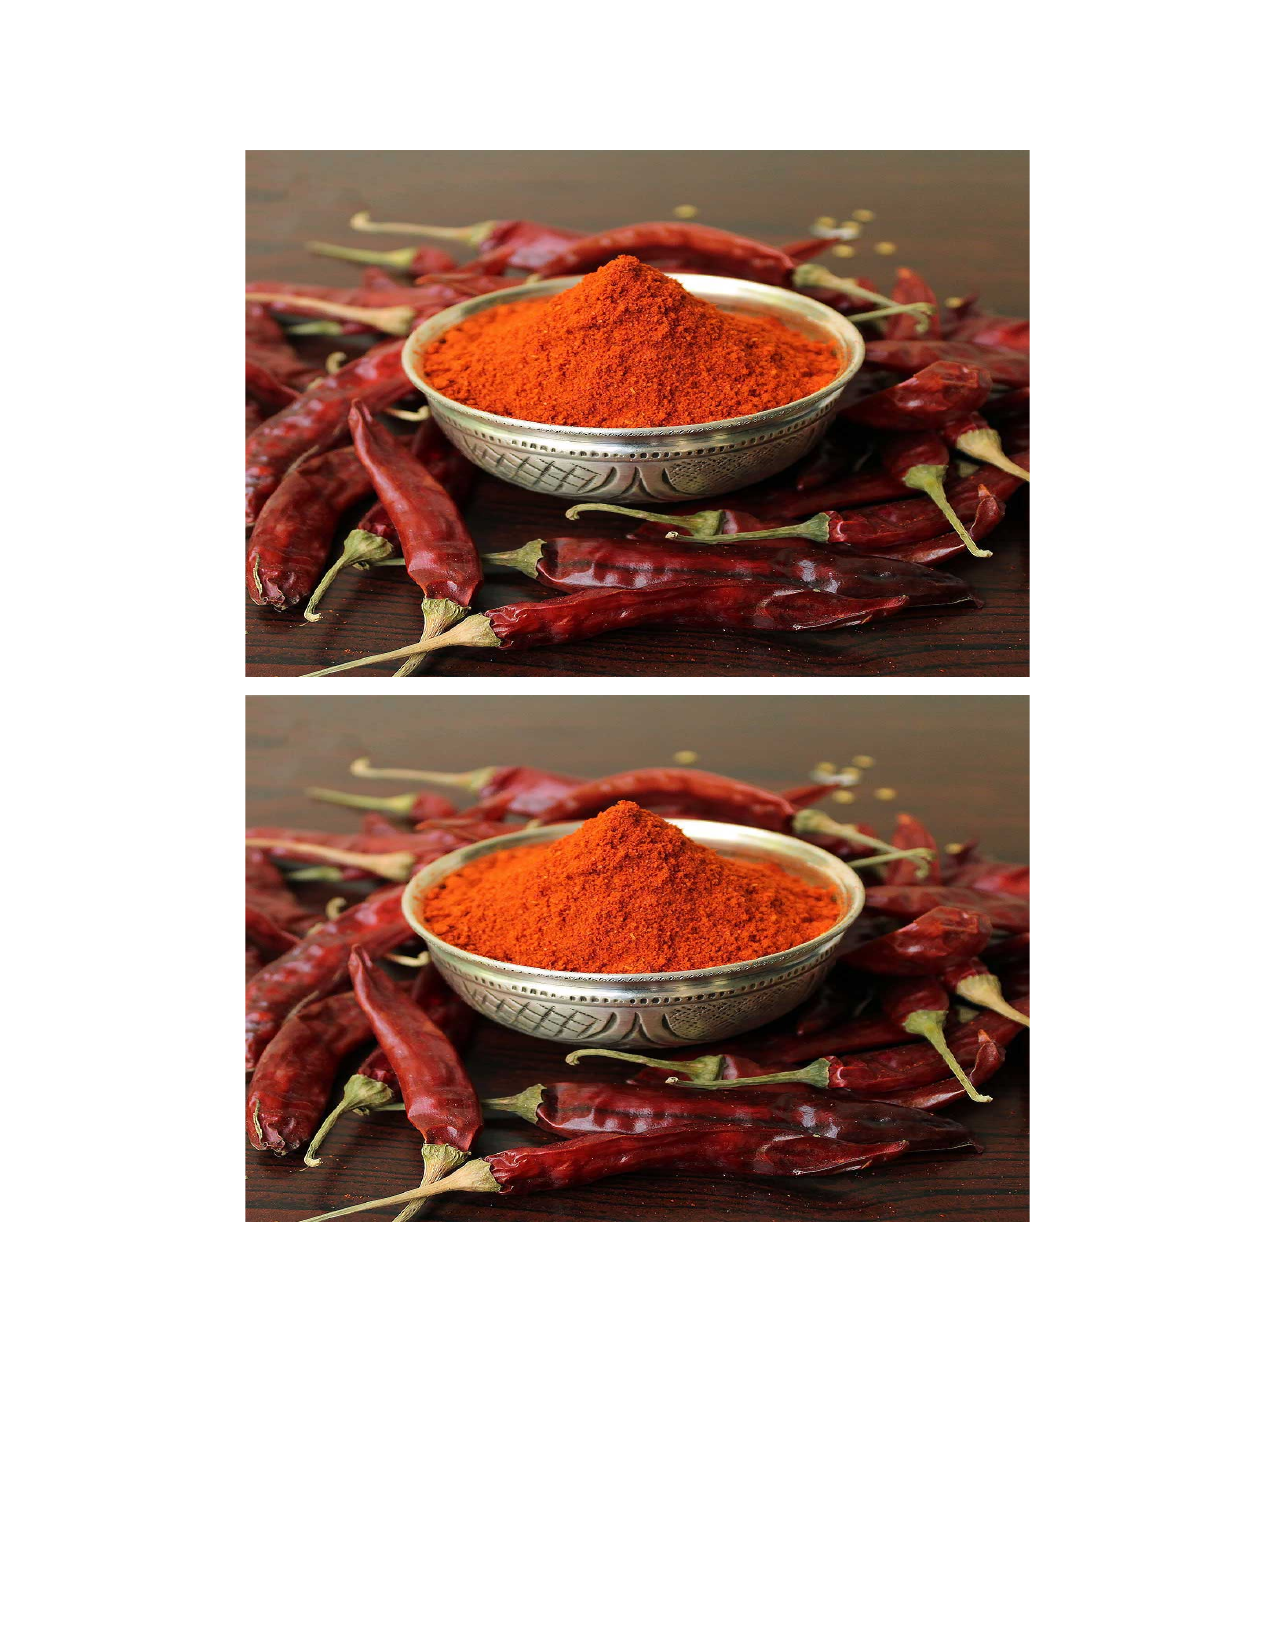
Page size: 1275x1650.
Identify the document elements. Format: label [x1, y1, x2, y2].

picture [245, 695, 1030, 1222]
picture [245, 150, 1030, 677]
